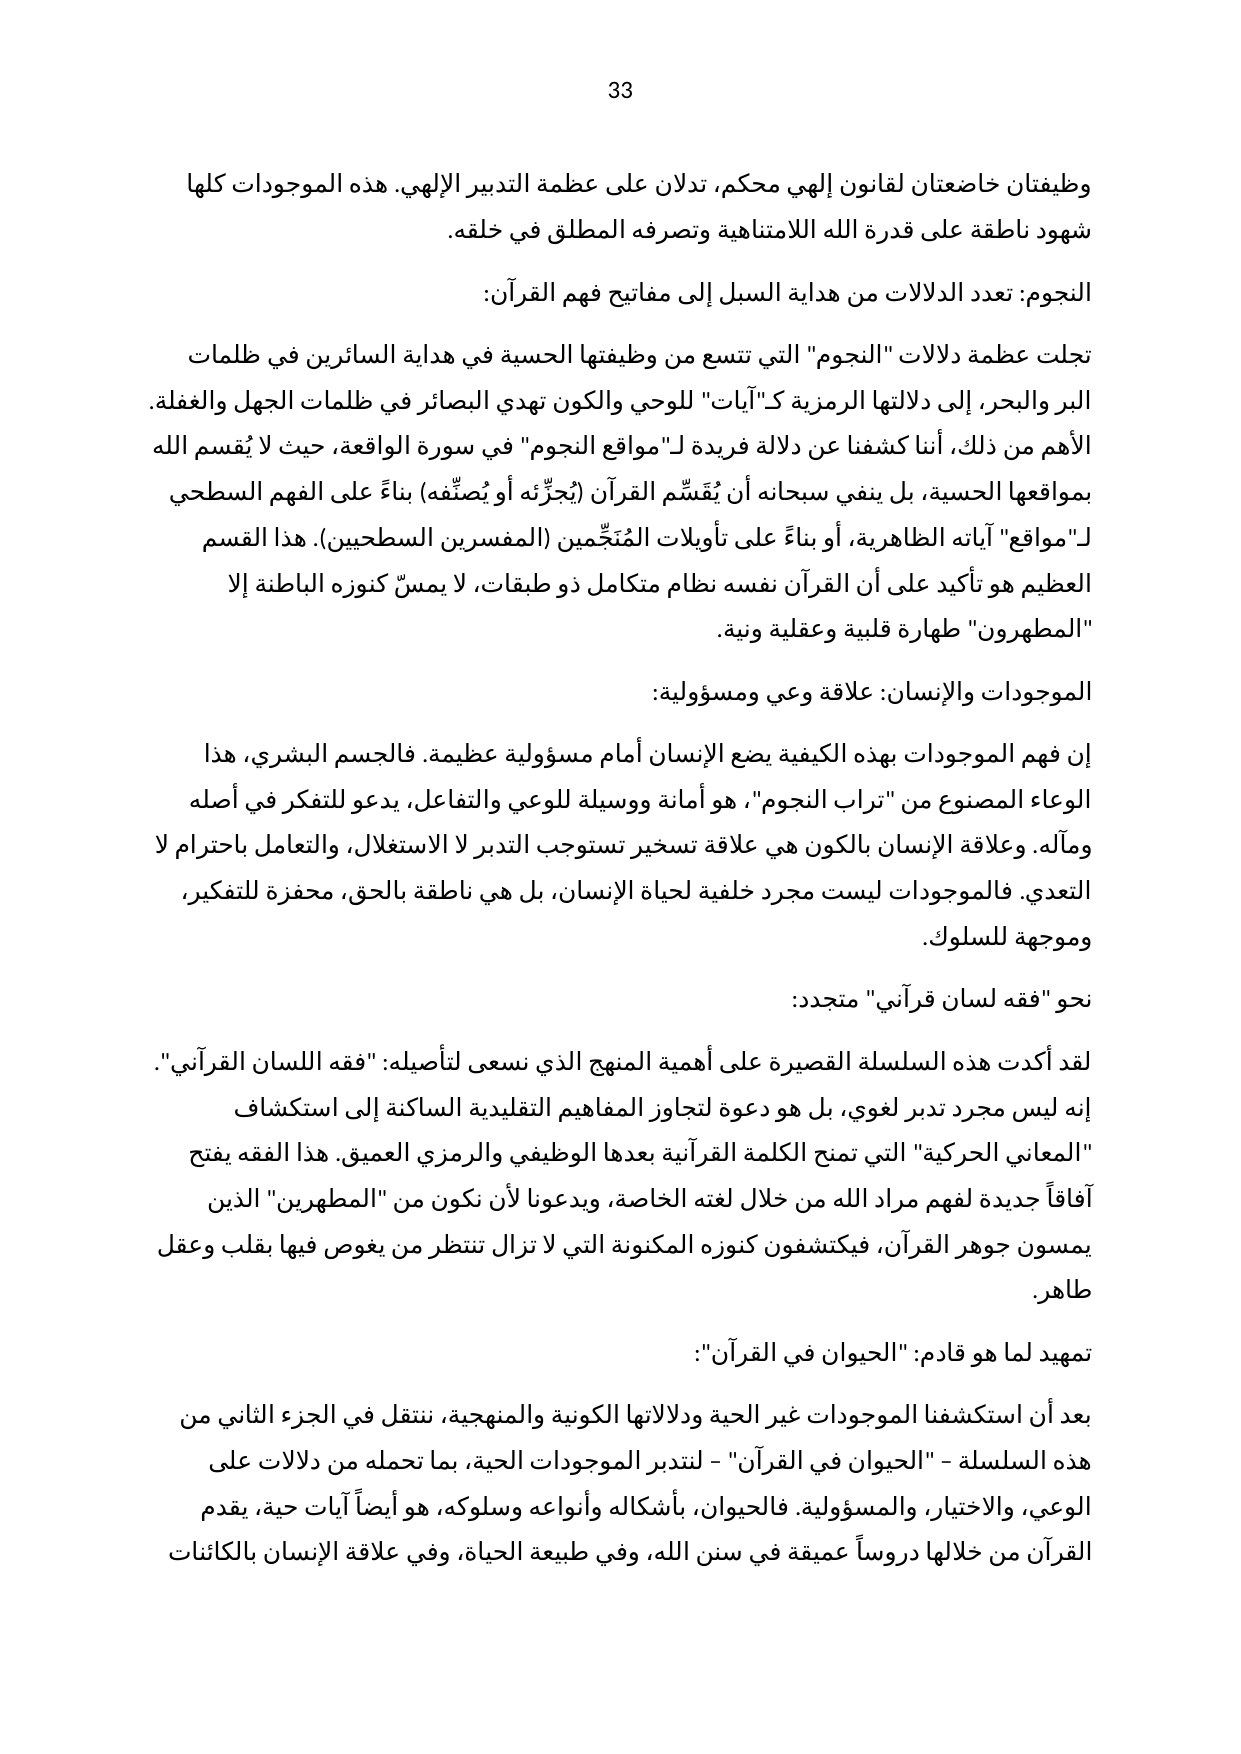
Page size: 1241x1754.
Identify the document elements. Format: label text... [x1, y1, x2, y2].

text لقد أكدت هذه السلسلة القصيرة على أهمية المنهج الذي نسعى لتأصيله: "فقه اللسان القرآني". إنه ليس مجرد تدبر لغوي، بل هو دعوة لتجاوز المفاهيم التقليدية الساكنة إلى استكشاف "المعاني الحركية" التي تمنح الكلمة القرآنية بعدها الوظيفي والرمزي العميق. هذا الفقه يفتح آفاقاً جديدة لفهم مراد الله من خلال لغته الخاصة، ويدعونا لأن نكون من "المطهرين" الذين يمسون جوهر القرآن، فيكتشفون كنوزه المكنونة التي لا تزال تنتظر من يغوص فيها بقلب وعقل طاهر. [148, 1046, 1092, 1305]
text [148, 168, 1092, 245]
text إن فهم الموجودات بهذه الكيفية يضع الإنسان أمام مسؤولية عظيمة. فالجسم البشري، هذا الوعاء المصنوع من "تراب النجوم"، هو أمانة ووسيلة للوعي والتفاعل، يدعو للتفكر في أصله ومآله. وعلاقة الإنسان بالكون هي علاقة تسخير تستوجب التدبر لا الاستغلال، والتعامل باحترام لا التعدي. فالموجودات ليست مجرد خلفية لحياة الإنسان، بل هي ناطقة بالحق، محفزة للتفكير، وموجهة للسلوك. [148, 738, 1092, 952]
text الموجودات والإنسان: علاقة وعي ومسؤولية: [148, 676, 1092, 706]
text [148, 1399, 1092, 1567]
text تجلت عظمة دلالات "النجوم" التي تتسع من وظيفتها الحسية في هداية السائرين في ظلمات البر والبحر، إلى دلالتها الرمزية كـ"آيات" للوحي والكون تهدي البصائر في ظلمات الجهل والغفلة. الأهم من ذلك، أننا كشفنا عن دلالة فريدة لـ"مواقع النجوم" في سورة الواقعة، حيث لا يُقسم الله بمواقعها الحسية، بل ينفي سبحانه أن يُقَسِّم القرآن (يُجزِّئه أو يُصنِّفه) بناءً على الفهم السطحي لـ"مواقع" آياته الظاهرية، أو بناءً على تأويلات المُنَجِّمين (المفسرين السطحيين). هذا القسم العظيم هو تأكيد على أن القرآن نفسه نظام متكامل ذو طبقات، لا يمسّ كنوزه الباطنة إلا "المطهرون" طهارة قلبية وعقلية ونية. [148, 339, 1092, 644]
text نحو "فقه لسان قرآني" متجدد: [148, 983, 1092, 1014]
text تمهيد لما هو قادم: "الحيوان في القرآن": [148, 1337, 1092, 1367]
text النجوم: تعدد الدلالات من هداية السبل إلى مفاتيح فهم القرآن: [148, 277, 1092, 307]
